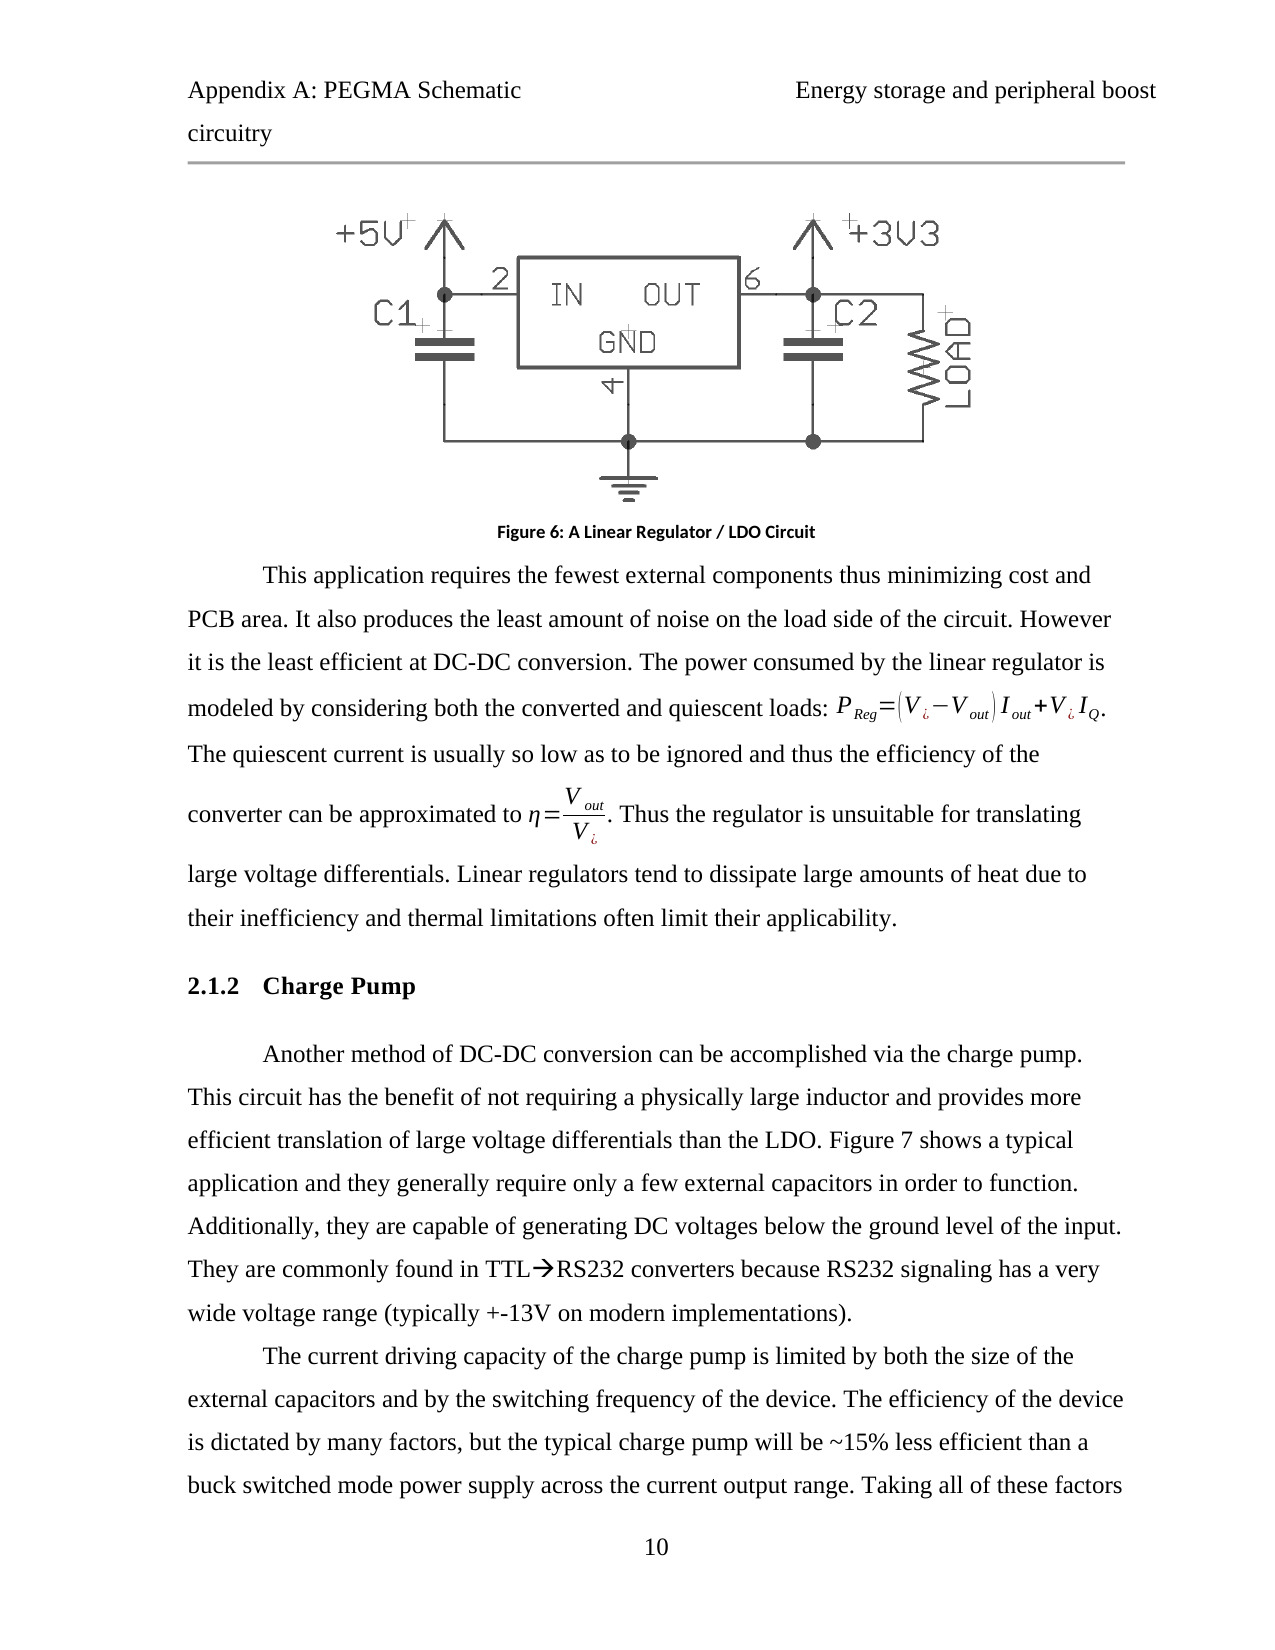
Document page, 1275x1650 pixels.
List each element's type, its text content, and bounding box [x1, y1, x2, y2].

text Another method of DC-DC conversion can be accomplished via the charge pump. This circuit has the benefit of not requiring a physically large inductor and provides more efficient translation of large voltage differentials than the LDO. Figure 7 shows a typical application and they generally require only a few external capacitors in order to function. Additionally, they are capable of generating DC voltages below the ground level of the input. They are commonly found in TTLRS232 converters because RS232 signaling has a very wide voltage range (typically +-13V on modern implementations). [187, 1039, 1125, 1326]
picture [329, 204, 983, 506]
text Figure 6: A Linear Regulator / LDO Circuit [187, 520, 1125, 543]
subtitle Charge Pump [187, 971, 1125, 999]
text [187, 1341, 1125, 1499]
text This application requires the fewest external components thus minimizing cost and PCB area. It also produces the least amount of noise on the load side of the circuit. However it is the least efficient at DC-DC conversion. The power consumed by the linear regulator is modeled by considering both the converted and quiescent loads: . The quiescent current is usually so low as to be ignored and thus the efficiency of the converter can be approximated to . Thus the regulator is unsuitable for translating large voltage differentials. Linear regulators tend to dissipate large amounts of heat due to their inefficiency and thermal limitations often limit their applicability. [187, 561, 1125, 931]
